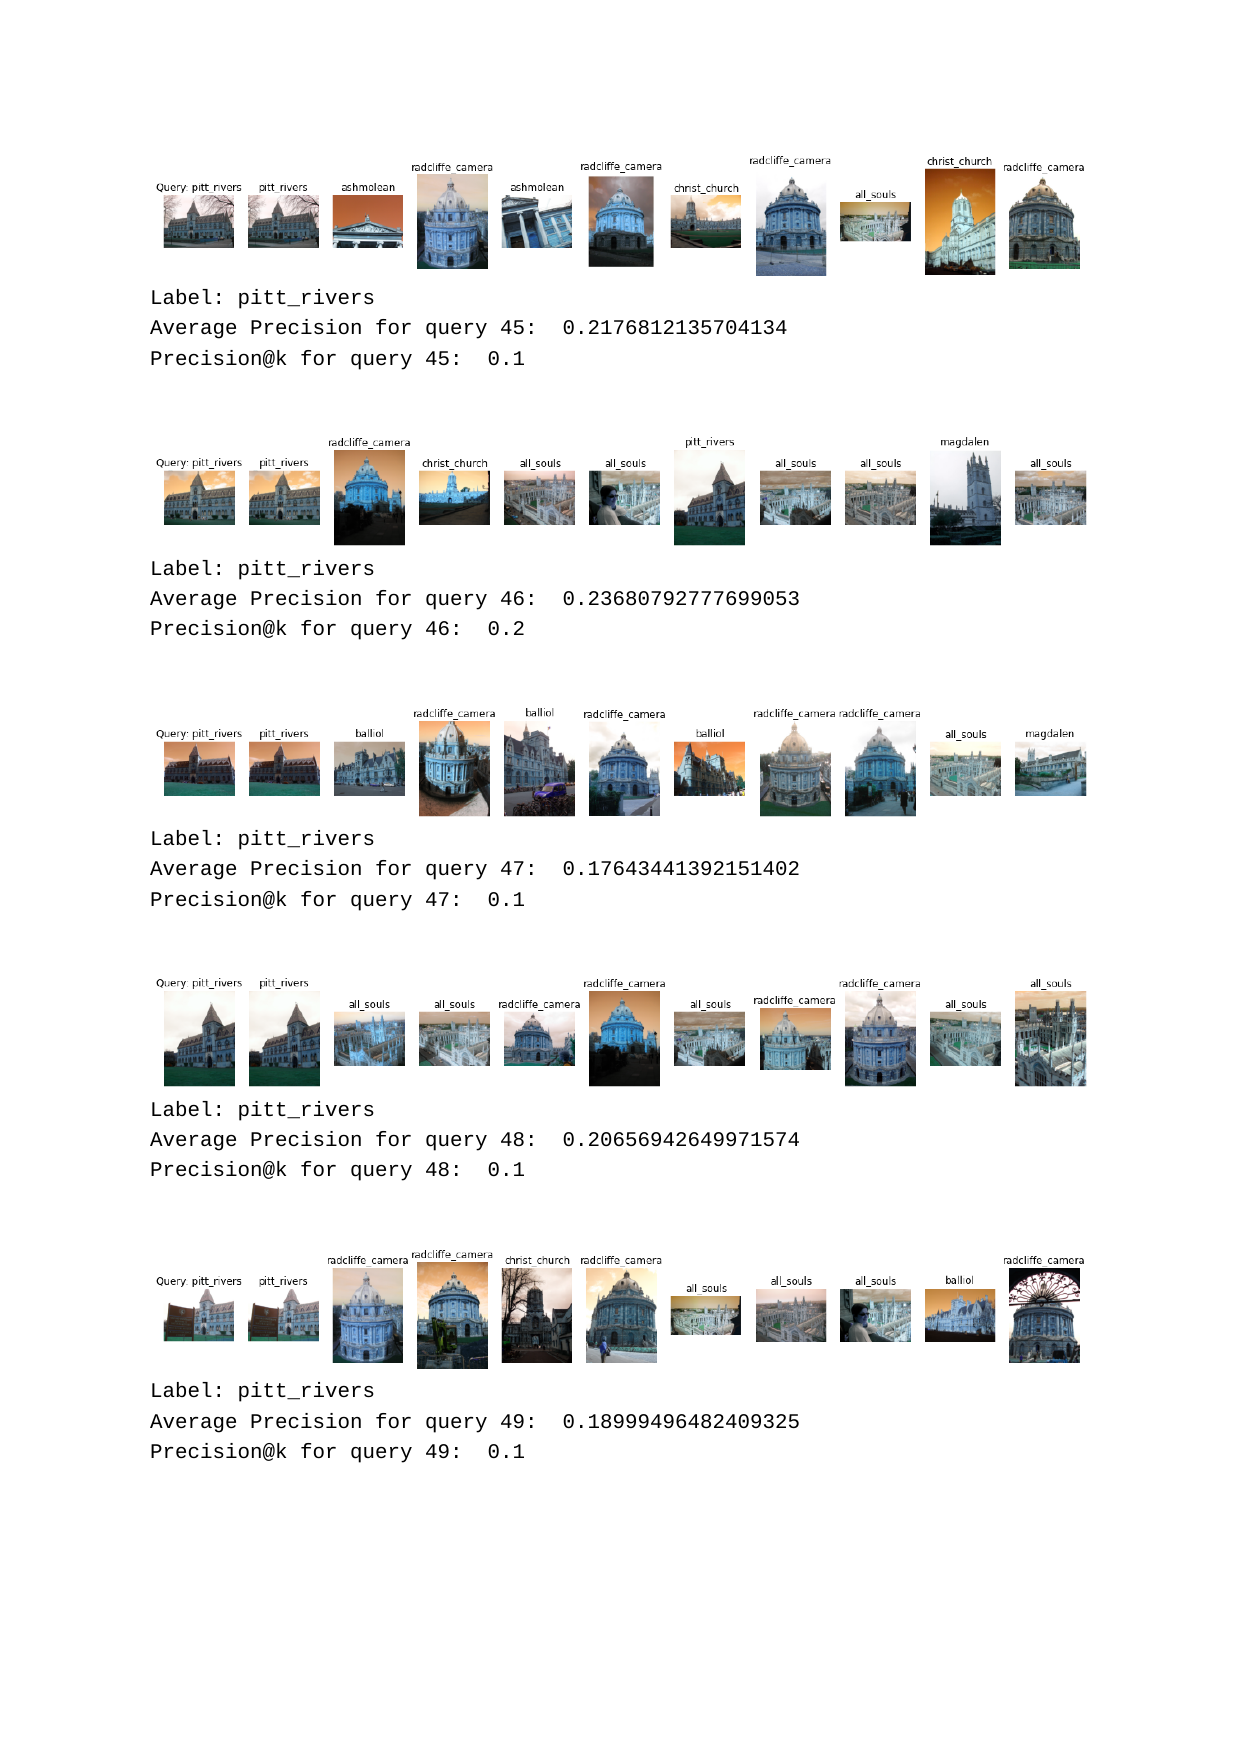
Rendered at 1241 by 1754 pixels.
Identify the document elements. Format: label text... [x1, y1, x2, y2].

text Average Precision for query 45: 0.2176812135704134 [150, 311, 1090, 341]
text Label: pitt_rivers [150, 1374, 1090, 1404]
text Precision@k for query 46: 0.2 [150, 611, 1090, 642]
text Label: pitt_rivers [150, 551, 1090, 581]
text Label: pitt_rivers [150, 822, 1090, 852]
text Precision@k for query 45: 0.1 [150, 341, 1090, 371]
text Label: pitt_rivers [150, 1092, 1090, 1122]
picture [150, 150, 1091, 281]
text Precision@k for query 47: 0.1 [150, 882, 1090, 912]
text Average Precision for query 49: 0.18999496482409325 [150, 1404, 1090, 1434]
picture [150, 702, 1091, 822]
picture [150, 972, 1091, 1092]
text Label: pitt_rivers [150, 281, 1090, 311]
text Average Precision for query 46: 0.23680792777699053 [150, 581, 1090, 611]
picture [150, 431, 1091, 551]
text Precision@k for query 48: 0.1 [150, 1152, 1090, 1183]
text Precision@k for query 49: 0.1 [150, 1434, 1090, 1465]
picture [150, 1243, 1091, 1374]
text Average Precision for query 47: 0.17643441392151402 [150, 852, 1090, 882]
text Average Precision for query 48: 0.20656942649971574 [150, 1122, 1090, 1152]
